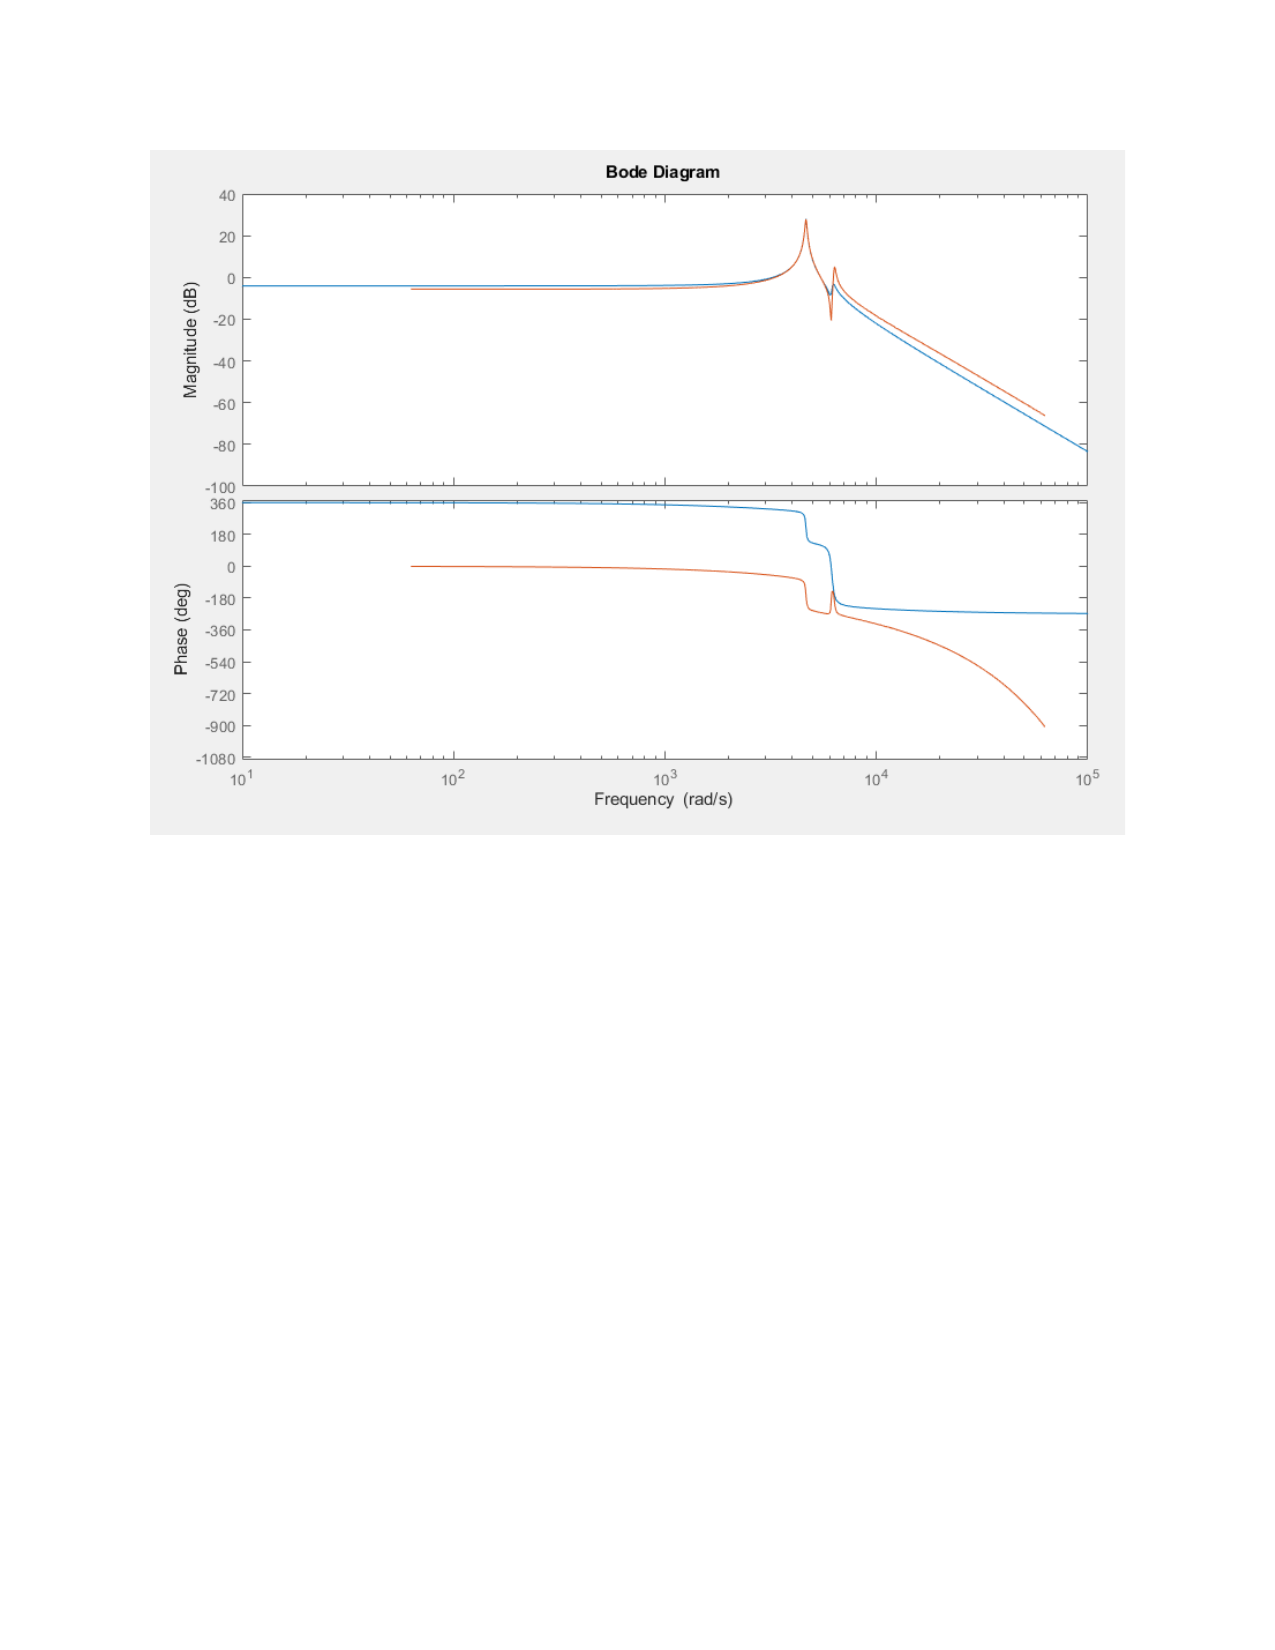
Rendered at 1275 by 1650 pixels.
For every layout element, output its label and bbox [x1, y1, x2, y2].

picture [150, 150, 1125, 835]
